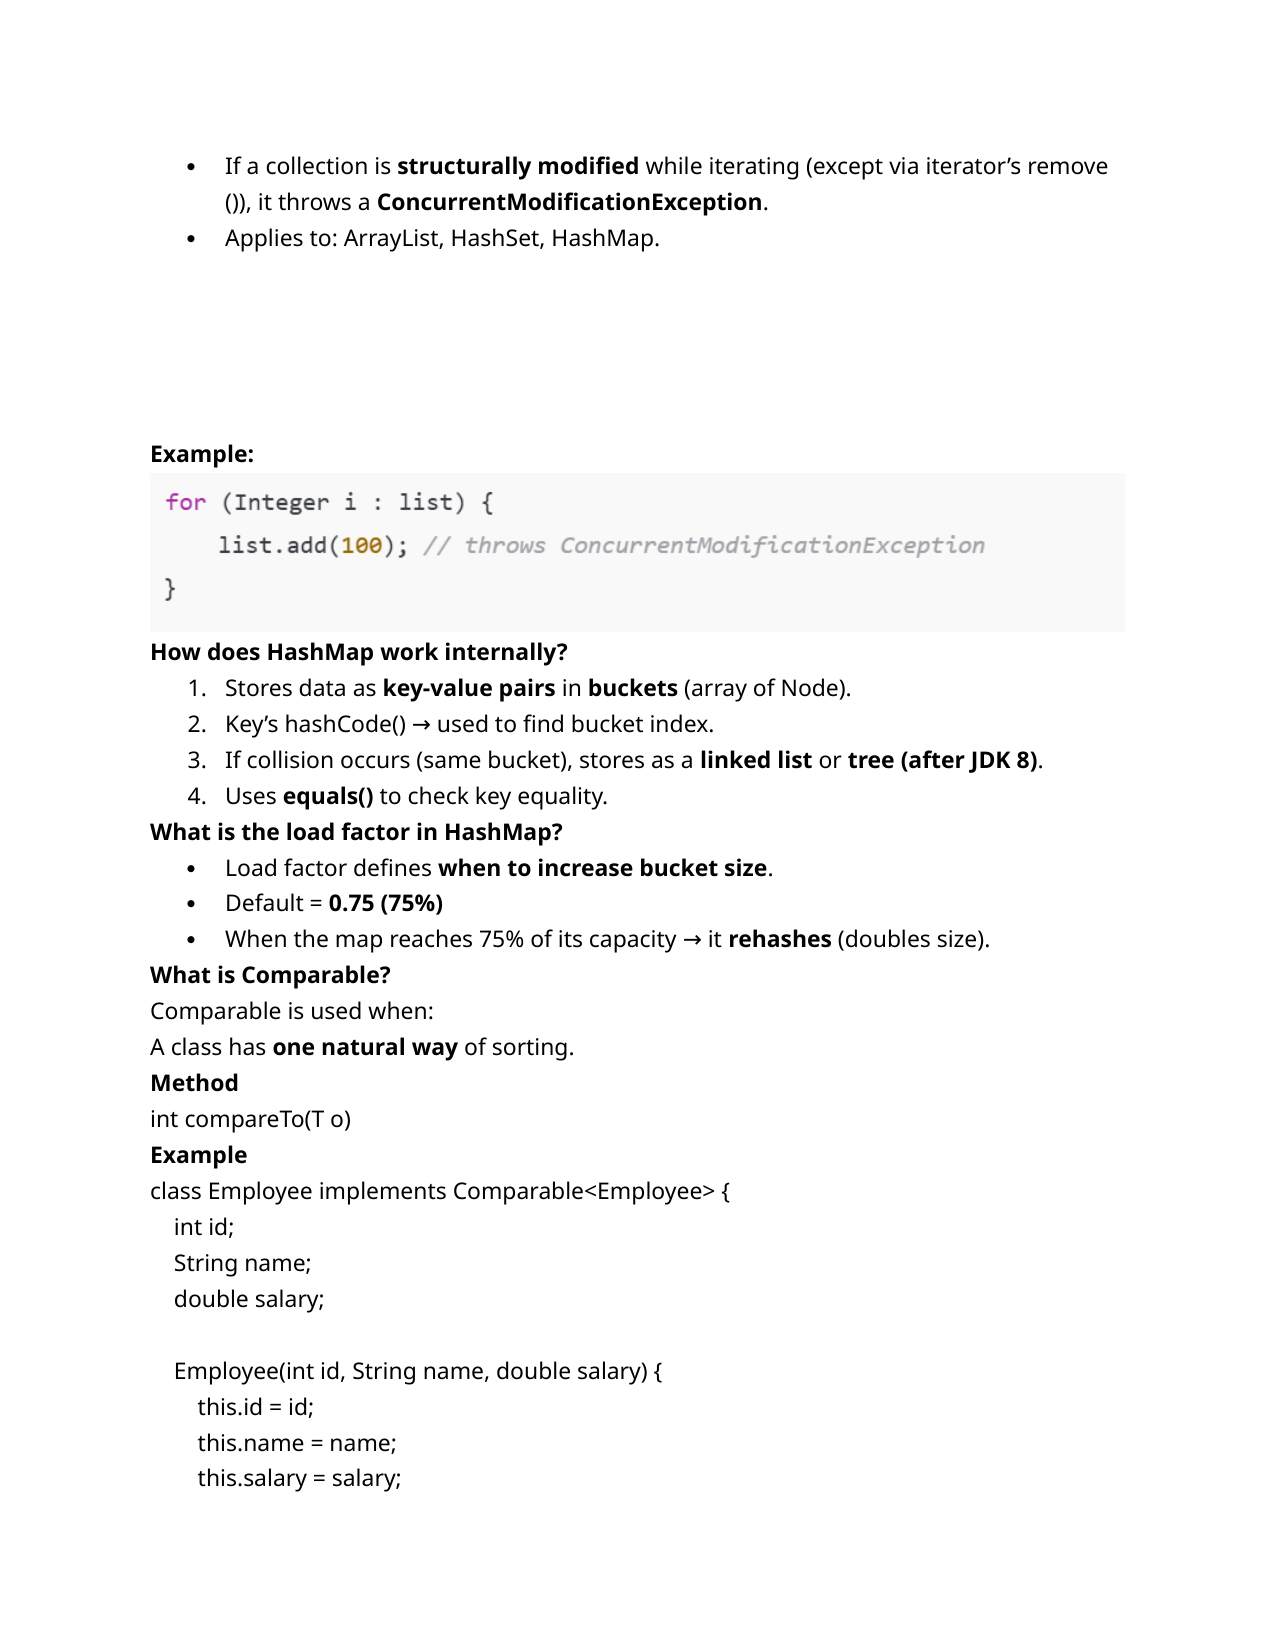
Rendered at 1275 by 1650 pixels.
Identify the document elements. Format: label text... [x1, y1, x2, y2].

text Example [150, 1139, 1125, 1170]
text this.id = id; [150, 1391, 1125, 1422]
list Uses equals() to check key equality. [187, 779, 1125, 811]
text Method [150, 1067, 1125, 1098]
text What is Comparable? [150, 959, 1125, 991]
text String name; [150, 1247, 1125, 1278]
text Employee(int id, String name, double salary) { [150, 1354, 1125, 1386]
list Stores data as key-value pairs in buckets (array of Node). [187, 672, 1125, 703]
text this.salary = salary; [150, 1462, 1125, 1494]
text int compareTo(T o) [150, 1103, 1125, 1134]
list If collision occurs (same bucket), stores as a linked list or tree (after JDK 8). [187, 744, 1125, 775]
text int id; [150, 1211, 1125, 1242]
picture [150, 473, 1125, 632]
text this.name = name; [150, 1426, 1125, 1458]
text Example: [150, 437, 1125, 469]
list Default = 0.75 (75%) [187, 887, 1125, 919]
text A class has one natural way of sorting. [150, 1031, 1125, 1062]
list Applies to: ArrayList, HashSet, HashMap. [187, 222, 1125, 253]
text class Employee implements Comparable<Employee> { [150, 1175, 1125, 1206]
list If a collection is structurally modified while iterating (except via iterator’s remove ()), it throws a ConcurrentModificationException. [187, 150, 1125, 217]
text How does HashMap work internally? [150, 636, 1125, 667]
text double salary; [150, 1283, 1125, 1314]
text What is the load factor in HashMap? [150, 816, 1125, 847]
text Comparable is used when: [150, 995, 1125, 1026]
list Load factor defines when to increase bucket size. [187, 851, 1125, 883]
list When the map reaches 75% of its capacity → it rehashes (doubles size). [187, 923, 1125, 954]
list Key’s hashCode() → used to find bucket index. [187, 708, 1125, 739]
